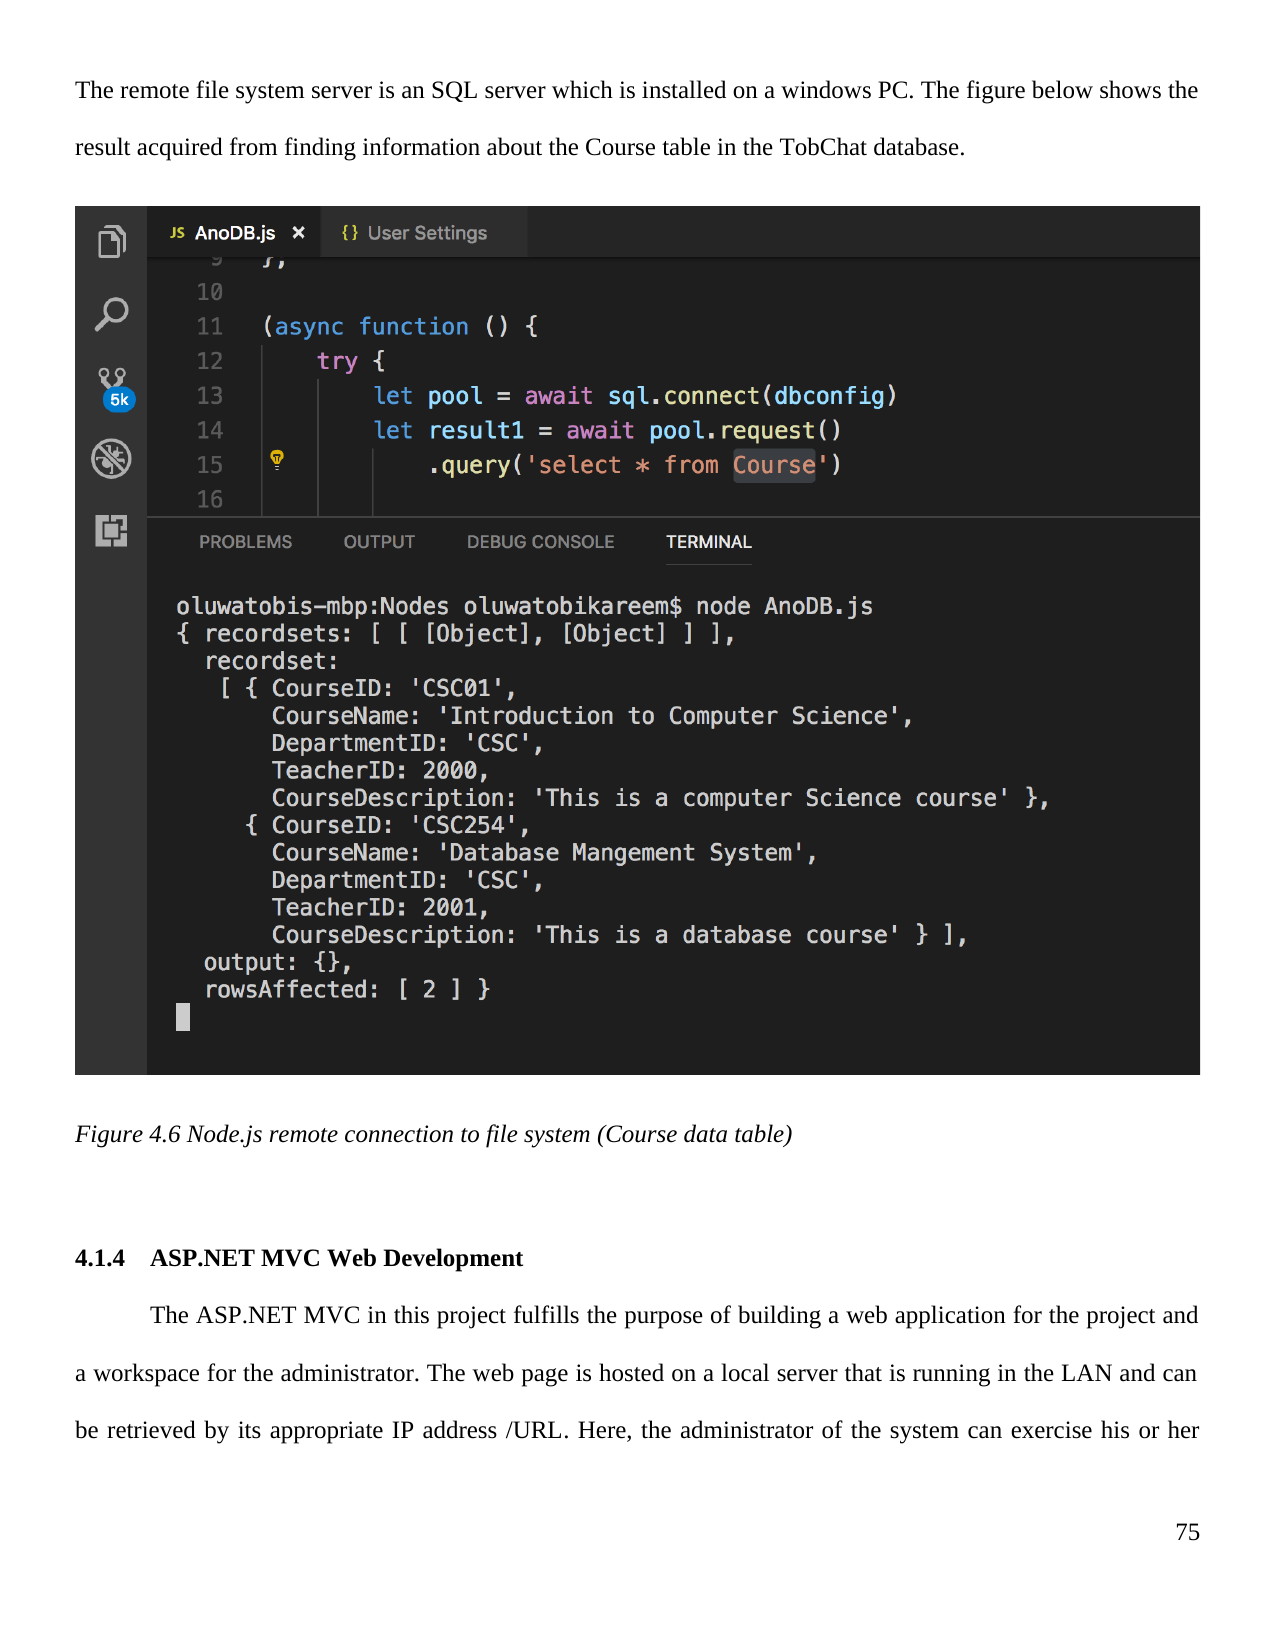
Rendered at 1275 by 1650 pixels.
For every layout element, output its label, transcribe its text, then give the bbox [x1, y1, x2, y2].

picture [75, 206, 1200, 1075]
subtitle 4.1.4 ASP.NET MVC Web Development [75, 1243, 1200, 1272]
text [75, 1300, 1200, 1444]
subtitle Figure 4.6 Node.js remote connection to file system (Course data table) [75, 1119, 1200, 1148]
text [75, 75, 1200, 161]
